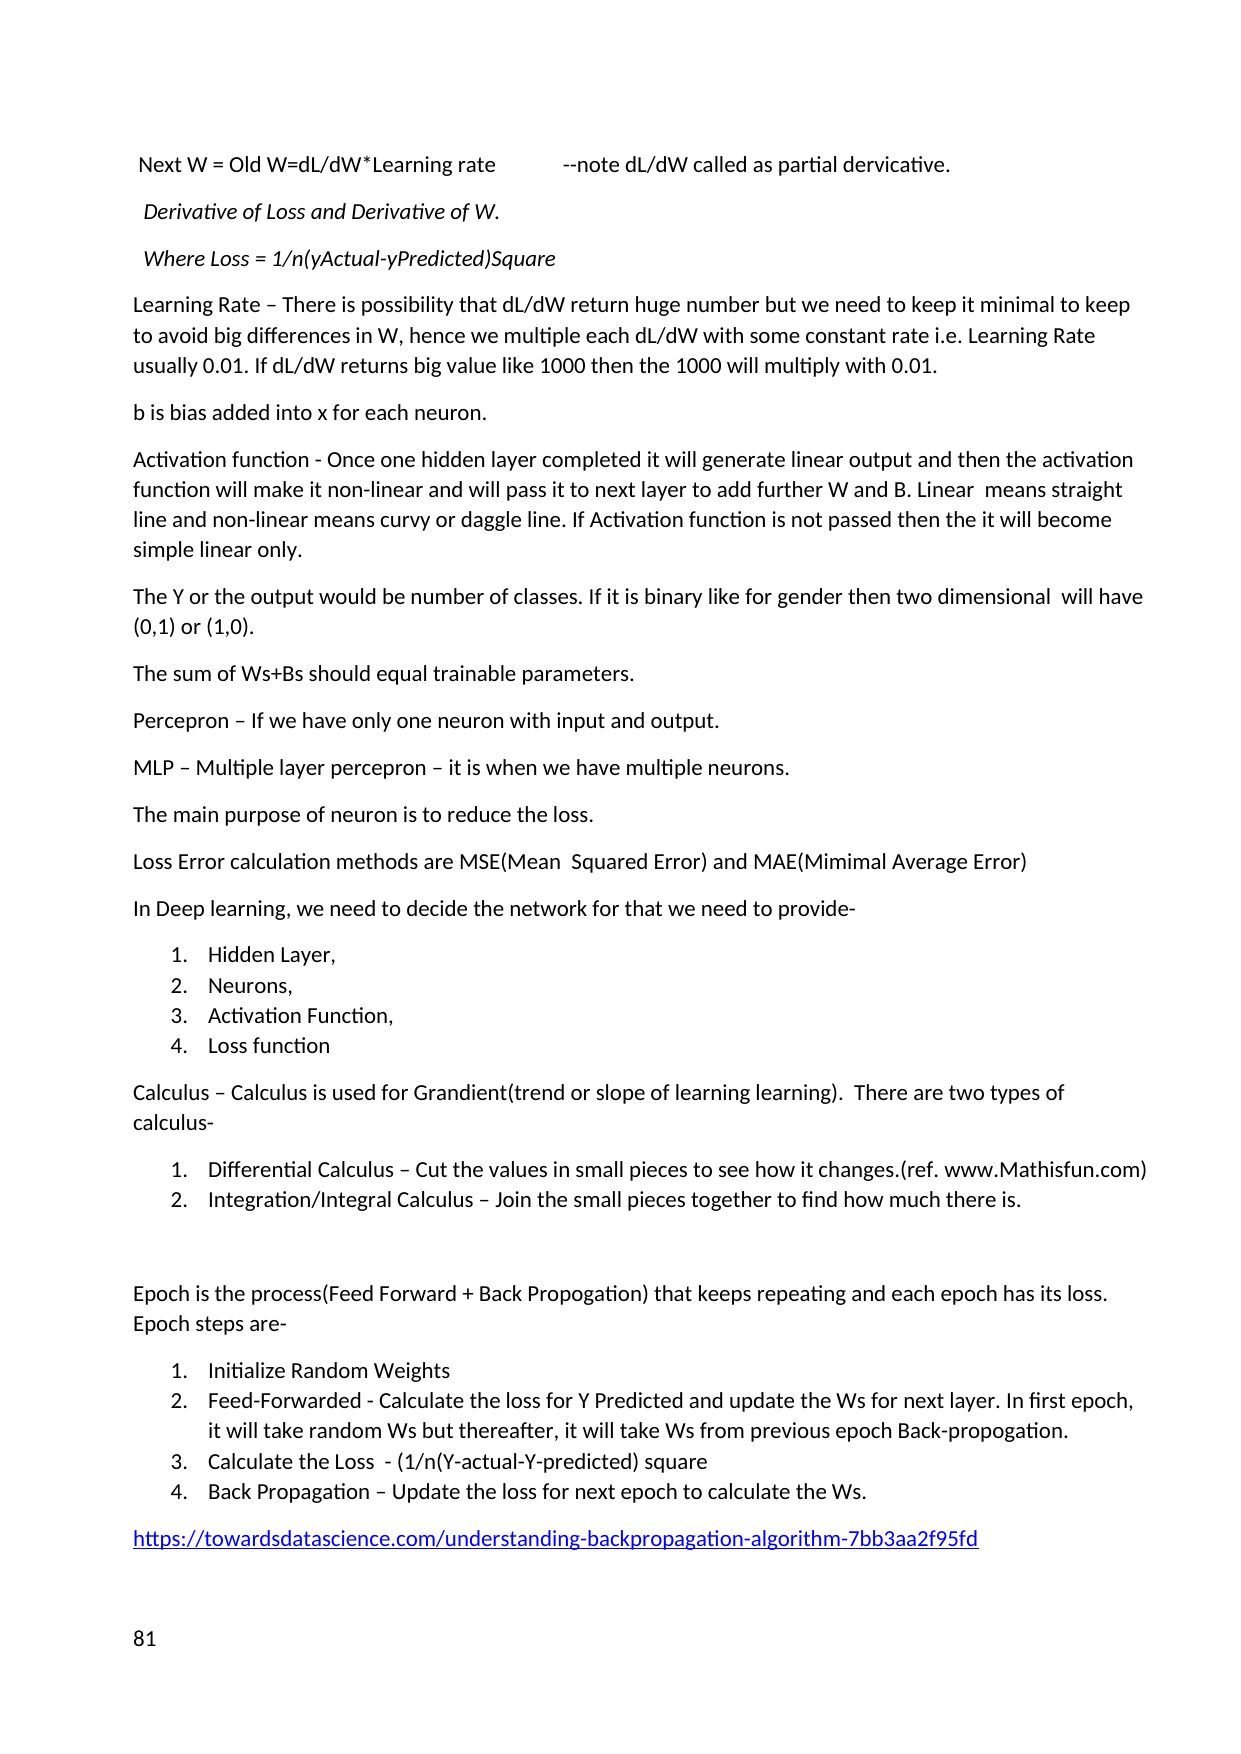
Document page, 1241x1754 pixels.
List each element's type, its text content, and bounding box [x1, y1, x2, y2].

text b is bias added into x for each neuron. [133, 398, 1152, 426]
text The Y or the output would be number of classes. If it is binary like for gender then two dimensional will have (0,1) or (1,0). [133, 582, 1152, 641]
list Neurons, [170, 971, 1152, 999]
text In Deep learning, we need to decide the network for that we need to provide- [133, 894, 1152, 922]
text Learning Rate – There is possibility that dL/dW return huge number but we need to keep it minimal to keep to avoid big differences in W, hence we multiple each dL/dW with some constant rate i.e. Learning Rate usually 0.01. If dL/dW returns big value like 1000 then the 1000 will multiply with 0.01. [133, 291, 1152, 379]
list Activation Function, [170, 1001, 1152, 1029]
list Loss function [170, 1031, 1152, 1059]
list Hidden Layer, [170, 941, 1152, 969]
list Initialize Random Weights [170, 1356, 1152, 1384]
text The main purpose of neuron is to reduce the loss. [133, 800, 1152, 828]
list Differential Calculus – Cut the values in small pieces to see how it changes.(ref. www.Mathisfun.com) [170, 1155, 1152, 1183]
text Derivative of Loss and Derivative of W. [133, 197, 1152, 225]
list Calculate the Loss - (1/n(Y-actual-Y-predicted) square [170, 1447, 1152, 1475]
text Activation function - Once one hidden layer completed it will generate linear output and then the activation function will make it non-linear and will pass it to next layer to add further W and B. Linear means straight line and non-linear means curvy or daggle line. If Activation function is not passed then the it will become simple linear only. [133, 445, 1152, 563]
text The sum of Ws+Bs should equal trainable parameters. [133, 659, 1152, 687]
list Feed-Forwarded - Calculate the loss for Y Predicted and update the Ws for next layer. In first epoch, it will take random Ws but thereafter, it will take Ws from previous epoch Back-propogation. [170, 1386, 1152, 1445]
text MLP – Multiple layer percepron – it is when we have multiple neurons. [133, 753, 1152, 781]
text Percepron – If we have only one neuron with input and output. [133, 706, 1152, 734]
text https://towardsdatascience.com/understanding-backpropagation-algorithm-7bb3aa2f95fd [133, 1524, 1152, 1552]
list Integration/Integral Calculus – Join the small pieces together to find how much there is. [170, 1185, 1152, 1213]
text Next W = Old W=dL/dW*Learning rate --note dL/dW called as partial dervicative. [133, 150, 1152, 178]
text Epoch is the process(Feed Forward + Back Propogation) that keeps repeating and each epoch has its loss. Epoch steps are- [133, 1279, 1152, 1337]
text Where Loss = 1/n(yActual-yPredicted)Square [133, 244, 1152, 272]
text Loss Error calculation methods are MSE(Mean Squared Error) and MAE(Mimimal Average Error) [133, 847, 1152, 875]
list Back Propagation – Update the loss for next epoch to calculate the Ws. [170, 1477, 1152, 1505]
text Calculus – Calculus is used for Grandient(trend or slope of learning learning). There are two types of calculus- [133, 1078, 1152, 1136]
